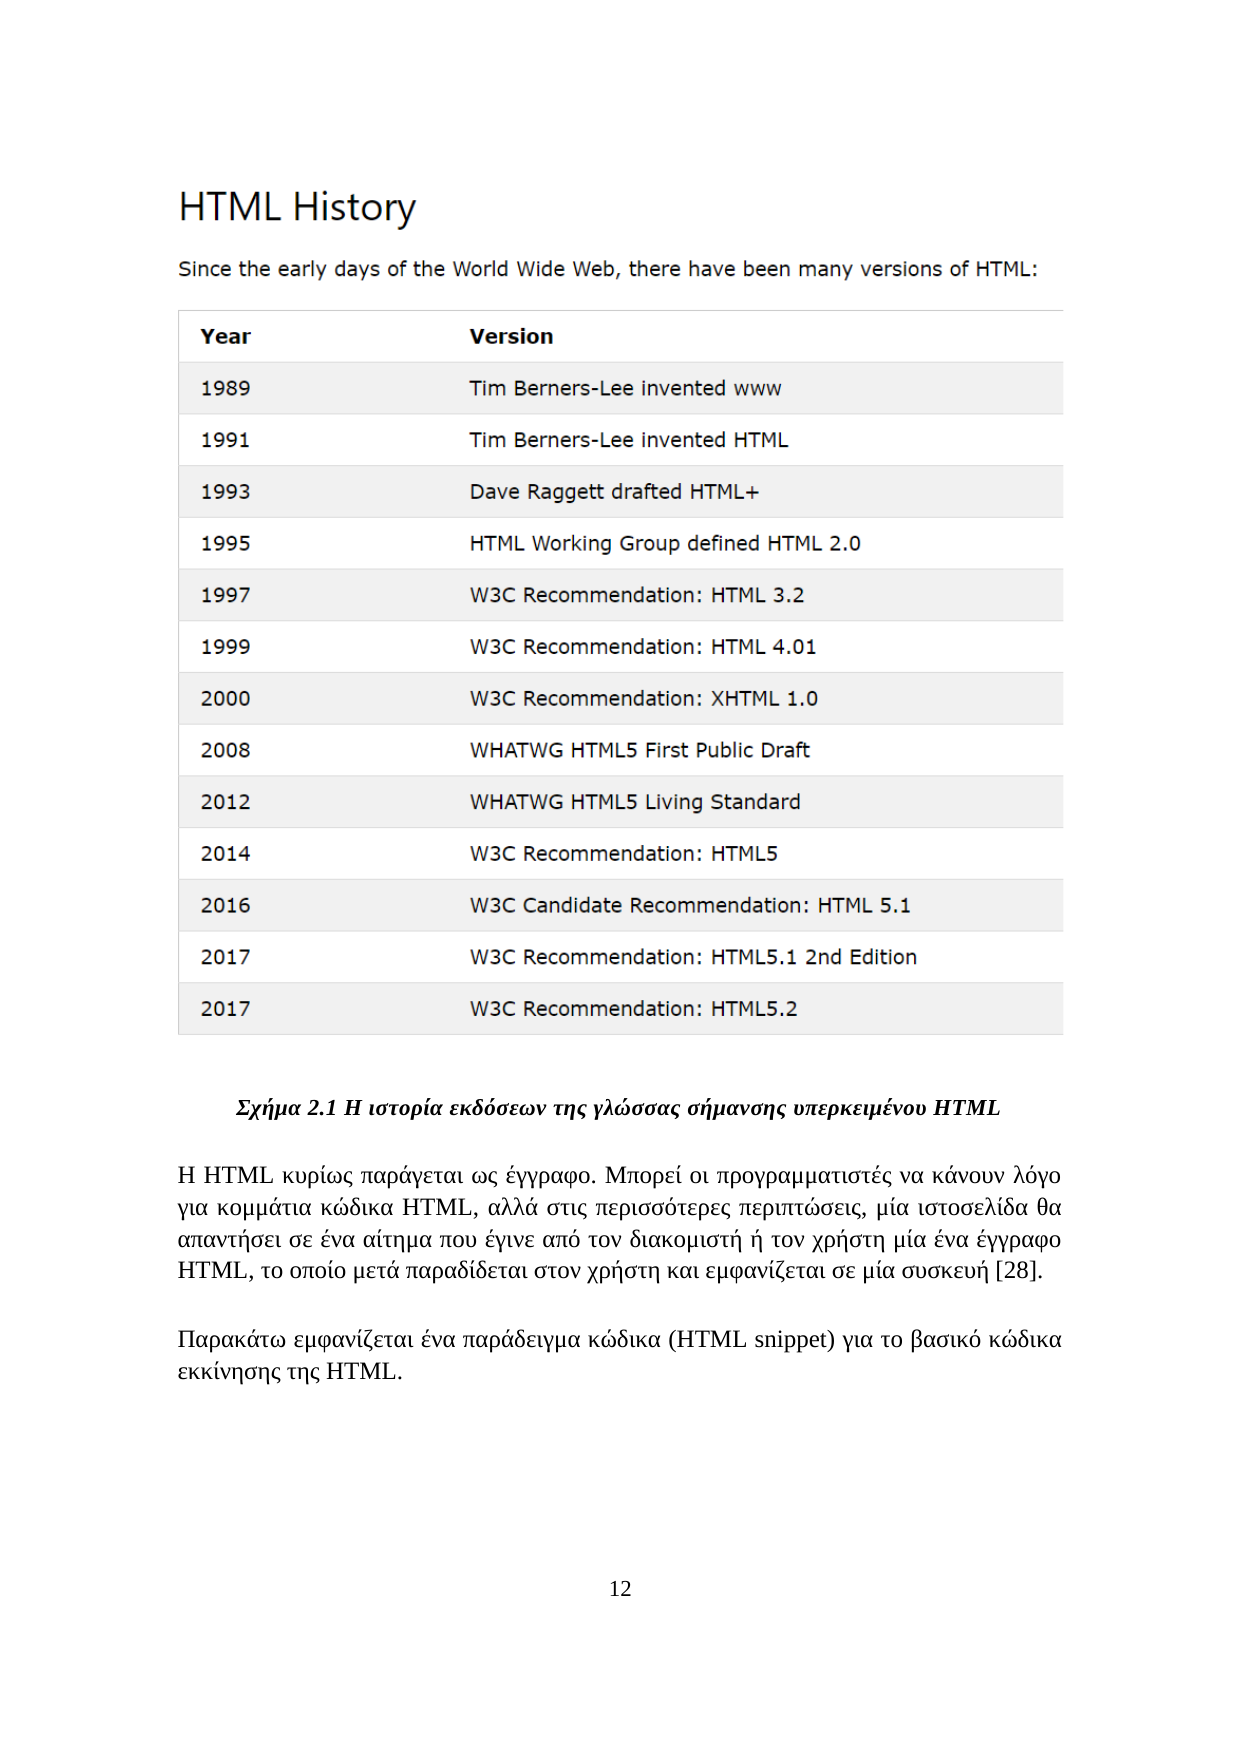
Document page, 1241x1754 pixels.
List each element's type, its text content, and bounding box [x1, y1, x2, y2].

text Σχήμα 2.1 Η ιστορία εκδόσεων της γλώσσας σήμανσης υπερκειμένου HTML [177, 1094, 1063, 1120]
text Η HTML κυρίως παράγεται ως έγγραφο. Μπορεί οι προγραμματιστές να κάνουν λόγο για κομμάτια κώδικα HTML, αλλά στις περισσότερες περιπτώσεις, μία ιστοσελίδα θα απαντήσει σε ένα αίτημα που έγινε από τον διακομιστή ή τον χρήστη μία ένα έγγραφο HTML, το οποίο μετά παραδίδεται στον χρήστη και εμφανίζεται σε μία συσκευή [28]. [177, 1161, 1063, 1284]
picture [177, 177, 1064, 1054]
text Παρακάτω εμφανίζεται ένα παράδειγμα κώδικα (HTML snippet) για το βασικό κώδικα εκκίνησης της HTML. [177, 1324, 1063, 1384]
